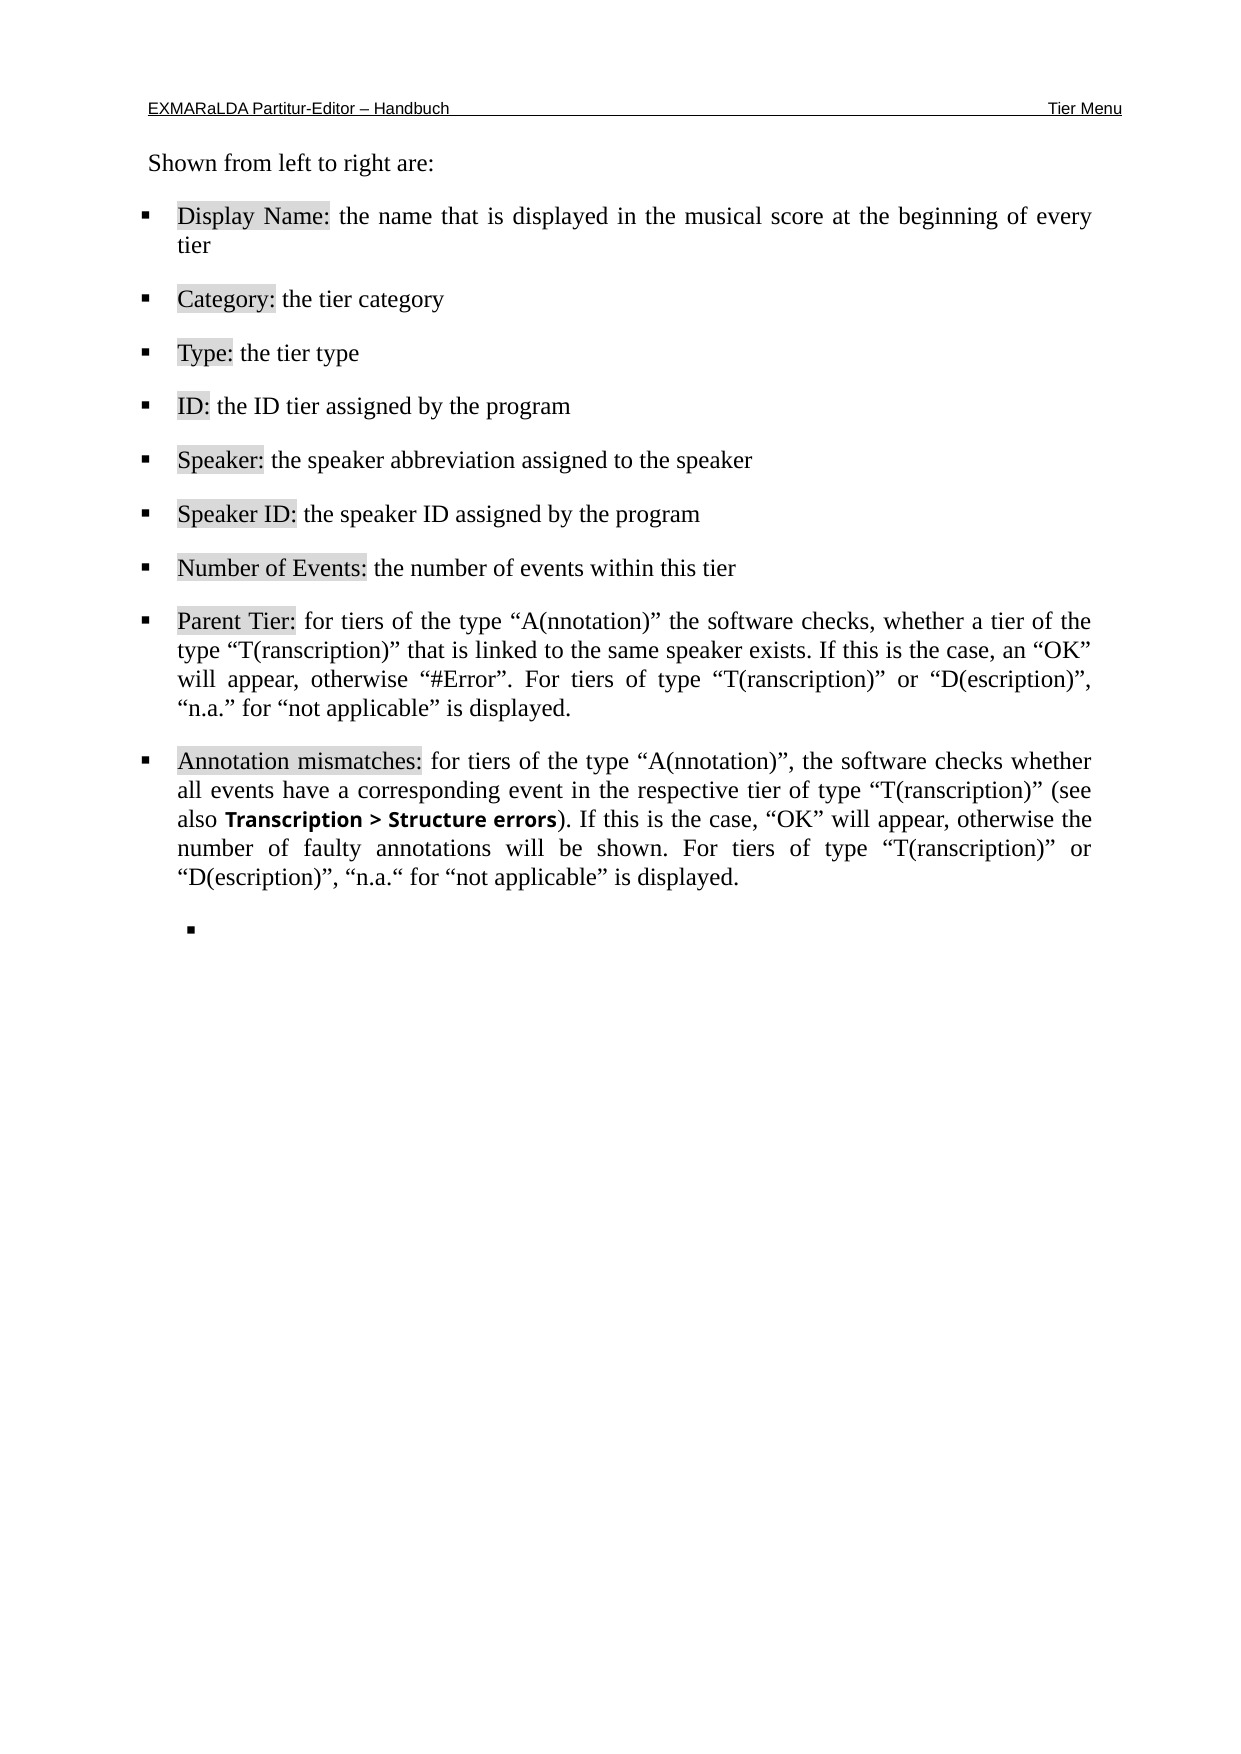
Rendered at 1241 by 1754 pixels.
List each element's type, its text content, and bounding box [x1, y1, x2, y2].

list Display Name: the name that is displayed in the musical score at the beginning of every tier [139, 201, 1093, 259]
list Category: the tier category [276, 284, 1093, 313]
list Annotation mismatches: for tiers of the type “A(nnotation)”, the software checks whether all events have a corresponding event in the respective tier of type “T(ranscription)” (see also Transcription > Structure errors). If this is the case, “OK” will appear, otherwise the number of faulty annotations will be shown. For tiers of type “T(ranscription)” or “D(escription)”, “n.a.“ for “not applicable” is displayed. [139, 746, 1093, 891]
list Parent Tier: for tiers of the type “A(nnotation)” the software checks, whether a tier of the type “T(ranscription)” that is linked to the same speaker exists. If this is the case, an “OK” will appear, otherwise “#Error”. For tiers of type “T(ranscription)” or “D(escription)”, “n.a.” for “not applicable” is displayed. [139, 606, 1093, 721]
list ID: the ID tier assigned by the program [210, 391, 1093, 420]
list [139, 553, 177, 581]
list Number of Events: the number of events within this tier [367, 553, 1093, 581]
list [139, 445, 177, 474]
list Speaker: the speaker abbreviation assigned to the speaker [264, 445, 1093, 474]
text Shown from left to right are: [148, 148, 1093, 176]
list Type: the tier type [233, 338, 1093, 366]
list Speaker ID: the speaker ID assigned by the program [297, 499, 1093, 528]
